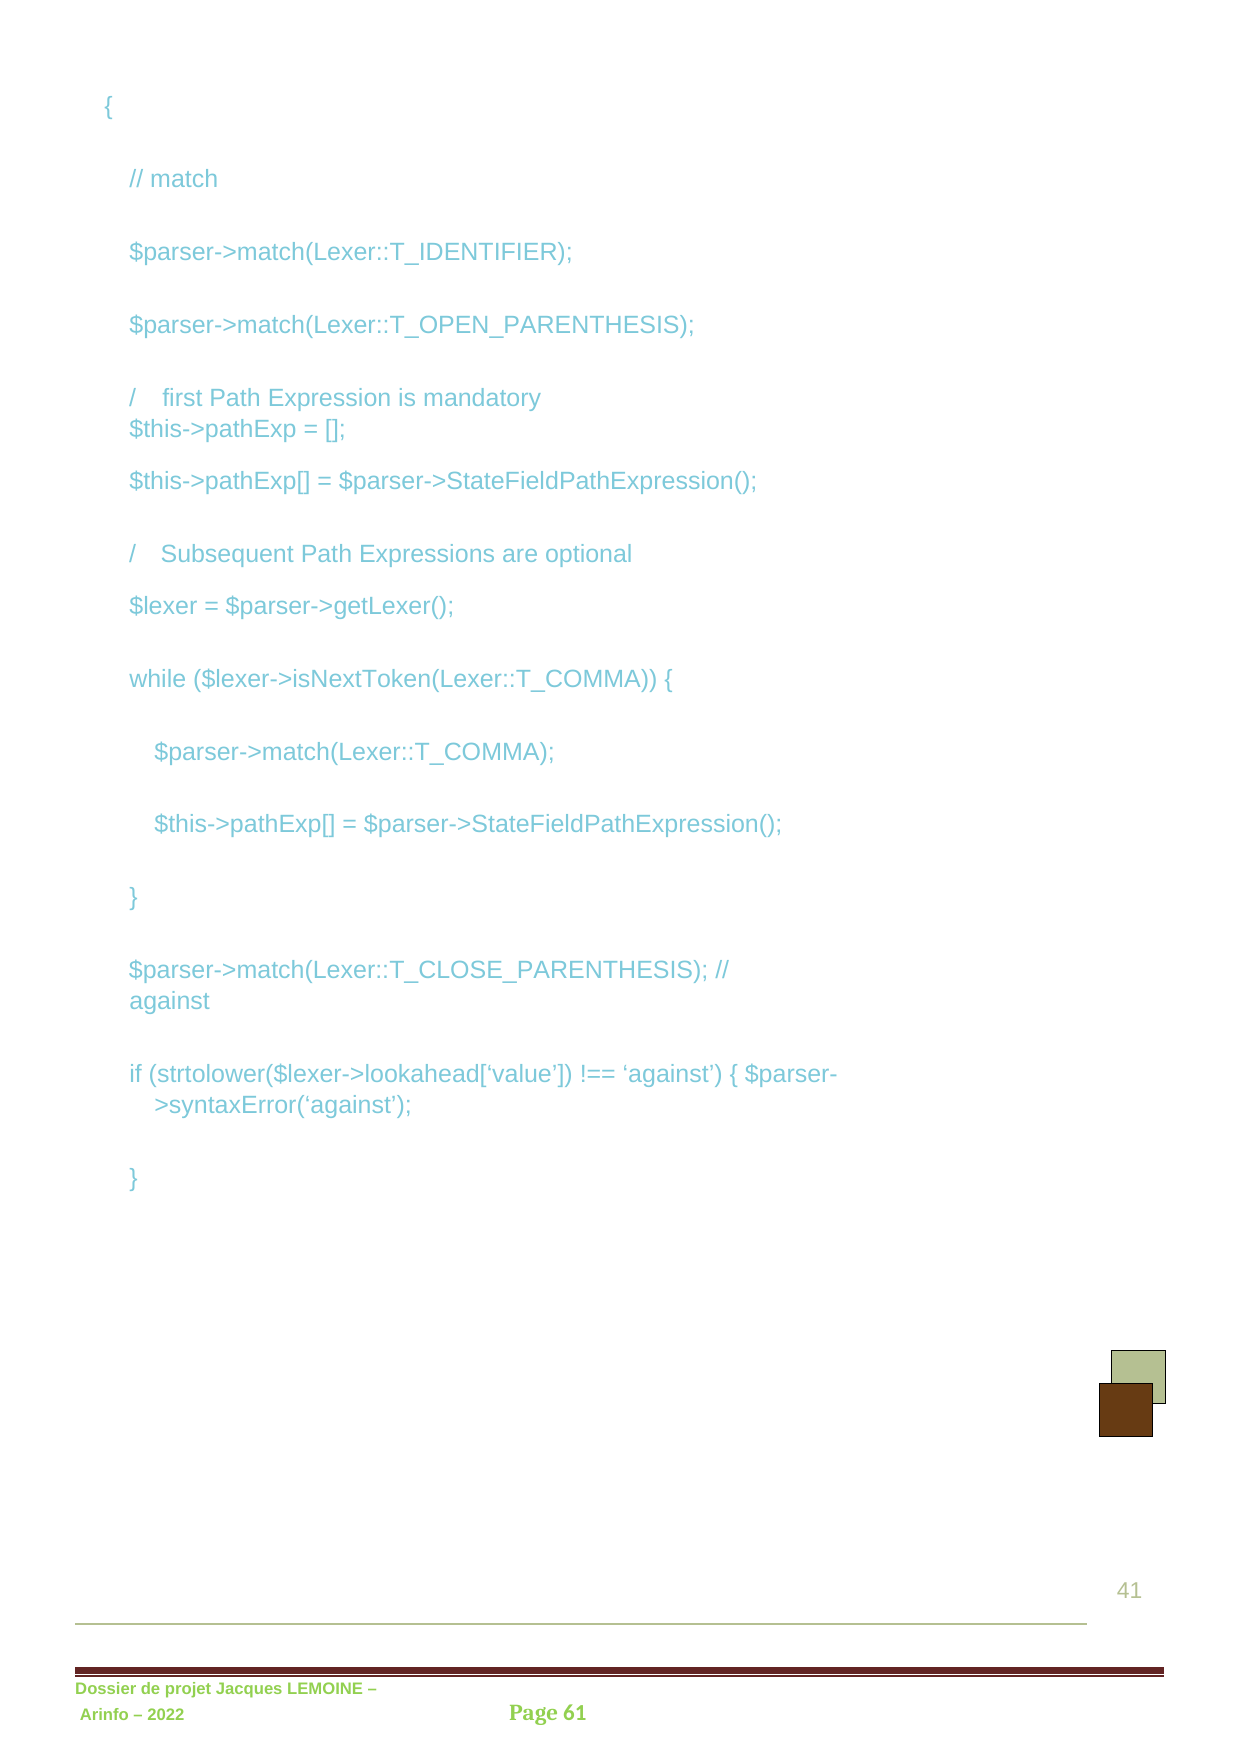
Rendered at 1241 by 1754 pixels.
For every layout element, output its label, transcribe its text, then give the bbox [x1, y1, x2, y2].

text if (strtolower($lexer->lookahead[‘value’]) !== ‘against’) { $parser->syntaxError(‘against’); [129, 1059, 885, 1119]
text $parser->match(Lexer::T_CLOSE_PARENTHESIS); // against [129, 955, 802, 1015]
text $this->pathExp[] = $parser->StateFieldPathExpression(); [129, 466, 1164, 494]
text } [129, 1163, 1164, 1192]
text 41 [1117, 1577, 1164, 1603]
text $parser->match(Lexer::T_COMMA); [154, 737, 1164, 765]
text $this->pathExp[] = $parser->StateFieldPathExpression(); [154, 809, 1164, 838]
text $parser->match(Lexer::T_IDENTIFIER); [129, 237, 1164, 266]
text $parser->match(Lexer::T_OPEN_PARENTHESIS); [129, 310, 1164, 338]
text while ($lexer->isNextToken(Lexer::T_COMMA)) { [129, 664, 1164, 692]
text $lexer = $parser->getLexer(); [129, 591, 1164, 619]
list first Path Expression is mandatory $this->pathExp = []; [129, 383, 600, 442]
text { [104, 91, 1164, 120]
text // match [129, 164, 1164, 193]
list Subsequent Path Expressions are optional [129, 539, 1164, 567]
text } [129, 882, 1164, 911]
